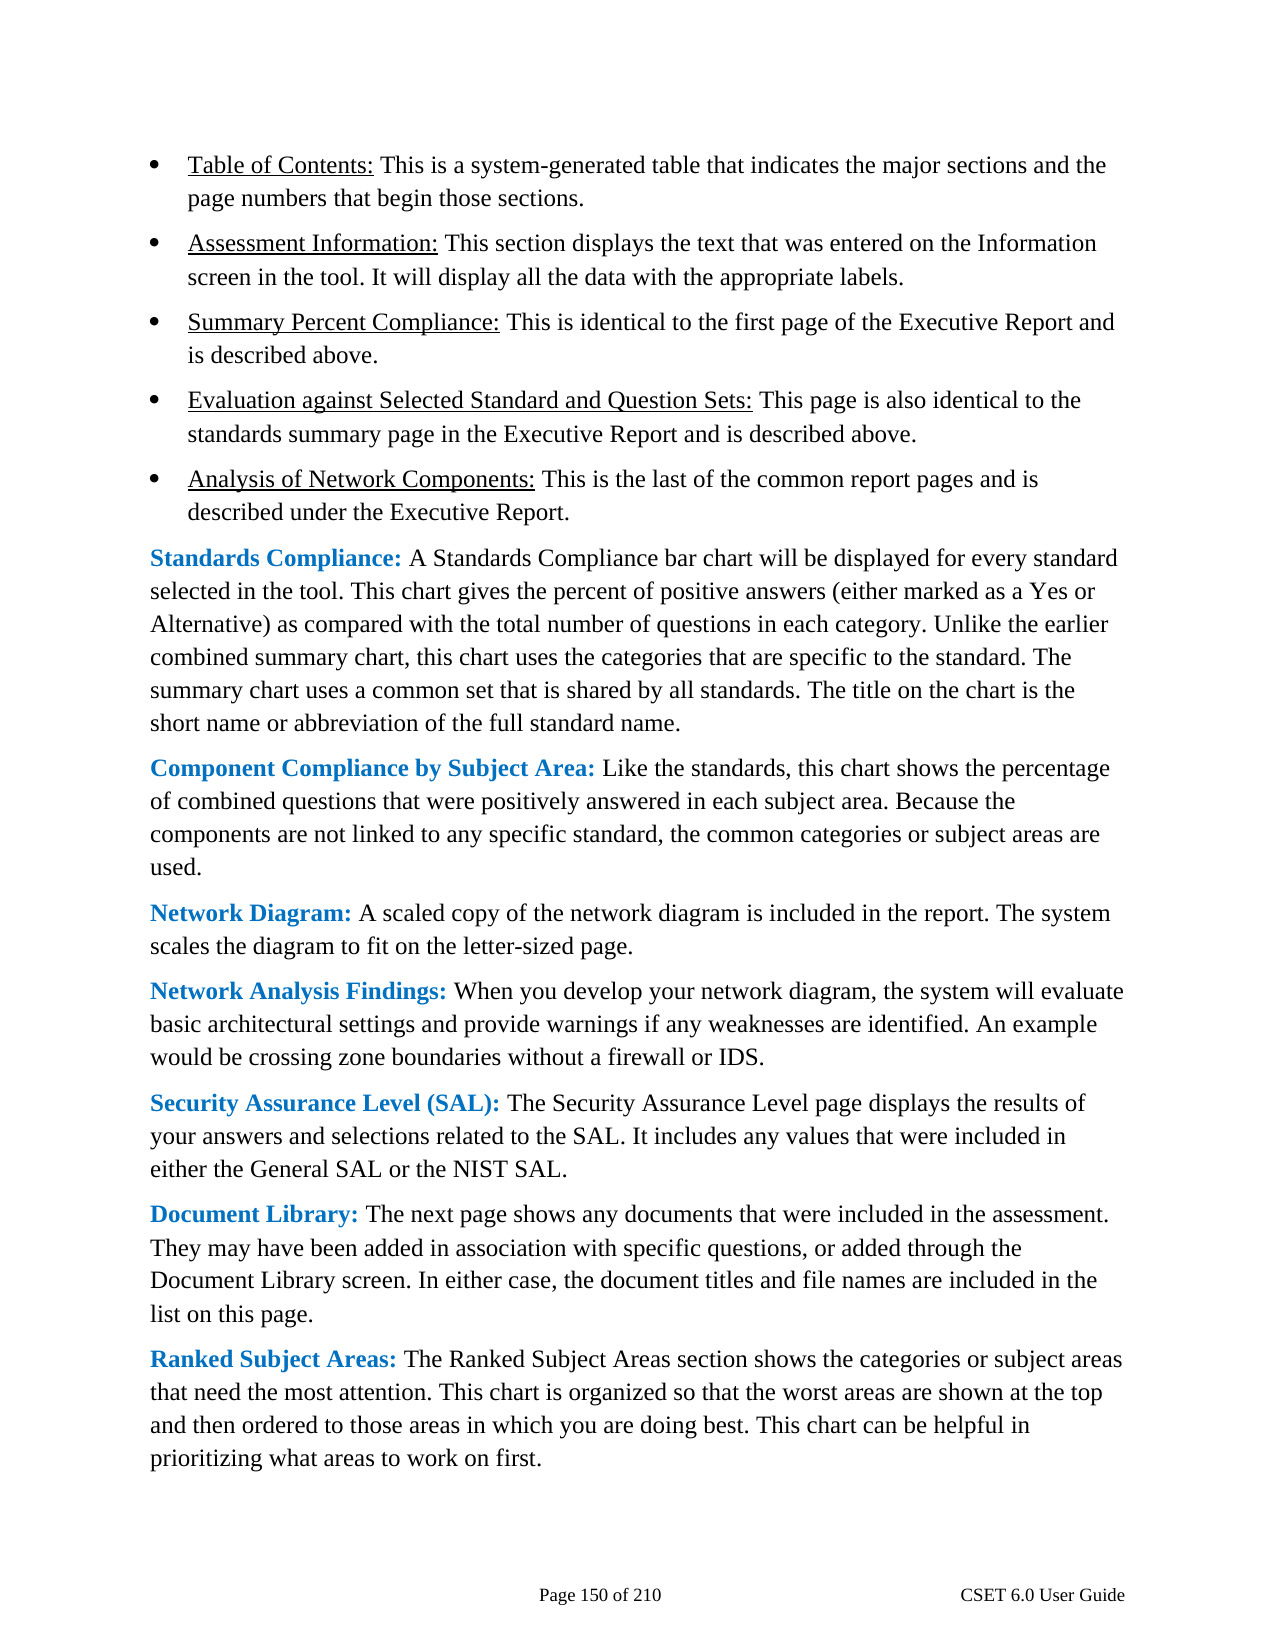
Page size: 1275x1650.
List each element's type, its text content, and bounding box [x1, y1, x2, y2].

list Evaluation against Selected Standard and Question Sets: This page is also identical to the standards summary page in the Executive Report and is described above. [150, 386, 1125, 447]
list Analysis of Network Components: This is the last of the common report pages and is described under the Executive Report. [150, 464, 1125, 526]
text Network Diagram: A scaled copy of the network diagram is included in the report. The system scales the diagram to fit on the letter-sized page. [150, 898, 1125, 960]
text Component Compliance by Subject Area: Like the standards, this chart shows the percentage of combined questions that were positively answered in each subject area. Because the components are not linked to any specific standard, the common categories or subject areas are used. [150, 753, 1125, 881]
text Ranked Subject Areas: The Ranked Subject Areas section shows the categories or subject areas that need the most attention. This chart is organized so that the worst areas are shown at the top and then ordered to those areas in which you are doing best. This chart can be helpful in prioritizing what areas to work on first. [150, 1344, 1125, 1472]
text Security Assurance Level (SAL): The Security Assurance Level page displays the results of your answers and selections related to the SAL. It includes any values that were included in either the General SAL or the NIST SAL. [150, 1088, 1125, 1183]
text Document Library: The next page shows any documents that were included in the assessment. They may have been added in association with specific questions, or added through the Document Library screen. In either case, the document titles and file names are included in the list on this page. [150, 1199, 1125, 1327]
list Table of Contents: This is a system-generated table that indicates the major sections and the page numbers that begin those sections. [150, 150, 1125, 212]
list Assessment Information: This section displays the text that was entered on the Information screen in the tool. It will display all the data with the appropriate labels. [150, 228, 1125, 290]
list Summary Percent Compliance: This is identical to the first page of the Executive Report and is described above. [150, 307, 1125, 369]
text Network Analysis Findings: When you develop your network diagram, the system will evaluate basic architectural settings and provide warnings if any weaknesses are identified. An example would be crossing zone boundaries without a firewall or IDS. [150, 976, 1125, 1071]
text Standards Compliance: A Standards Compliance bar chart will be displayed for every standard selected in the tool. This chart gives the percent of positive answers (either marked as a Yes or Alternative) as compared with the total number of questions in each category. Unlike the earlier combined summary chart, this chart uses the categories that are specific to the standard. The summary chart uses a common set that is shared by all standards. The title on the chart is the short name or abbreviation of the full standard name. [150, 543, 1125, 737]
